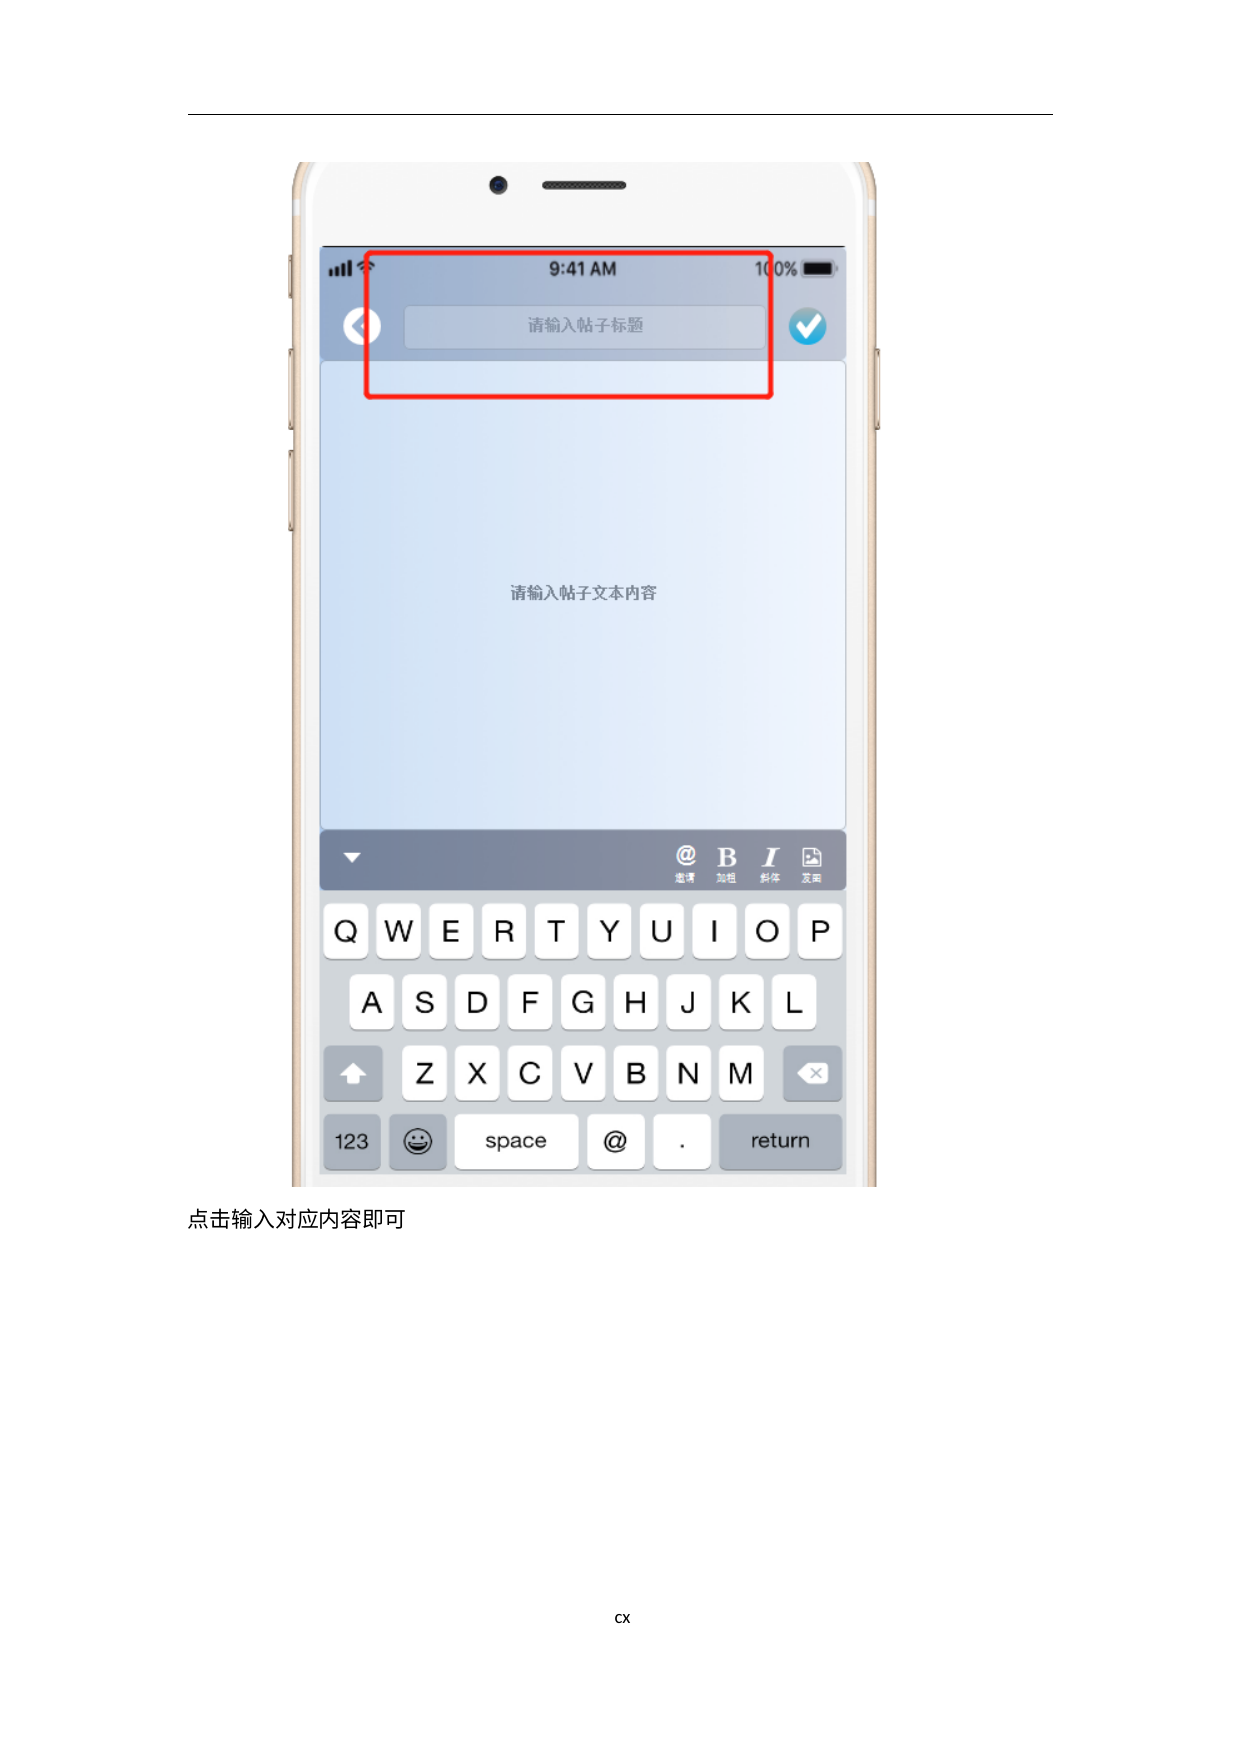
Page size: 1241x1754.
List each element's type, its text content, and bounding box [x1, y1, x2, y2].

text 点击输入对应内容即可 [187, 1202, 1053, 1234]
picture [187, 162, 1038, 1187]
